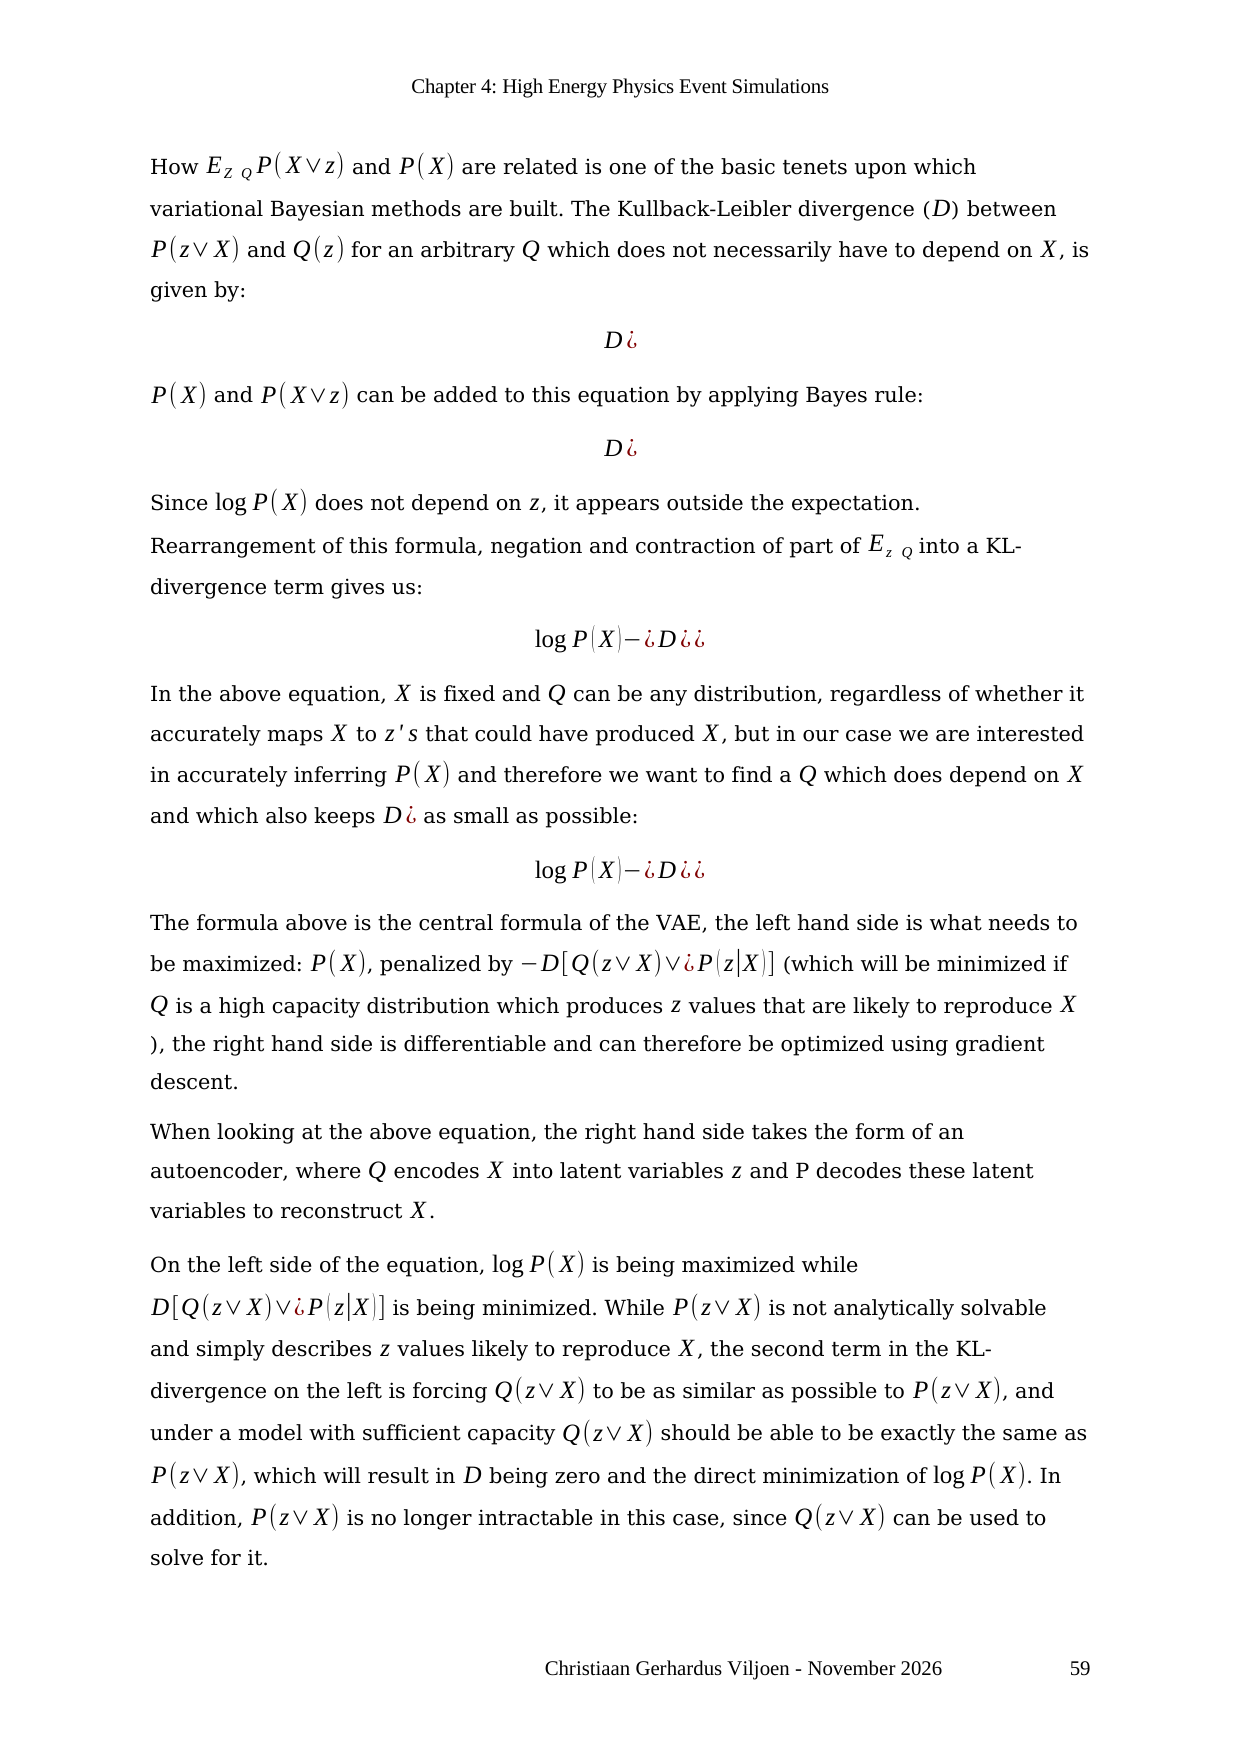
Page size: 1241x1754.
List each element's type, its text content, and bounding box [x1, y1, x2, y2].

text The formula above is the central formula of the VAE, the left hand side is what needs to be maximized: , penalized by (which will be minimized if is a high capacity distribution which produces values that are likely to reproduce ), the right hand side is differentiable and can therefore be optimized using gradient descent. [150, 910, 1090, 1094]
text and can be added to this equation by applying Bayes rule: [150, 380, 1090, 410]
text How and are related is one of the basic tenets upon which variational Bayesian methods are built. The Kullback-Leibler divergence () between and for an arbitrary which does not necessarily have to depend on , is given by: [150, 150, 1090, 302]
text Since does not depend on , it appears outside the expectation. Rearrangement of this formula, negation and contraction of part of into a KL-divergence term gives us: [150, 487, 1090, 599]
text On the left side of the equation, is being maximized while is being minimized. While is not analytically solvable and simply describes values likely to reproduce , the second term in the KL-divergence on the left is forcing to be as similar as possible to , and under a model with sufficient capacity should be able to be exactly the same as , which will result in being zero and the direct minimization of . In addition, is no longer intractable in this case, since can be used to solve for it. [150, 1249, 1090, 1570]
text In the above equation, is fixed and can be any distribution, regardless of whether it accurately maps to that could have produced , but in our case we are interested in accurately inferring and therefore we want to find a which does depend on and which also keeps as small as possible: [150, 679, 1090, 829]
text When looking at the above equation, the right hand side takes the form of an autoencoder, where encodes into latent variables and P decodes these latent variables to reconstruct . [150, 1119, 1090, 1224]
